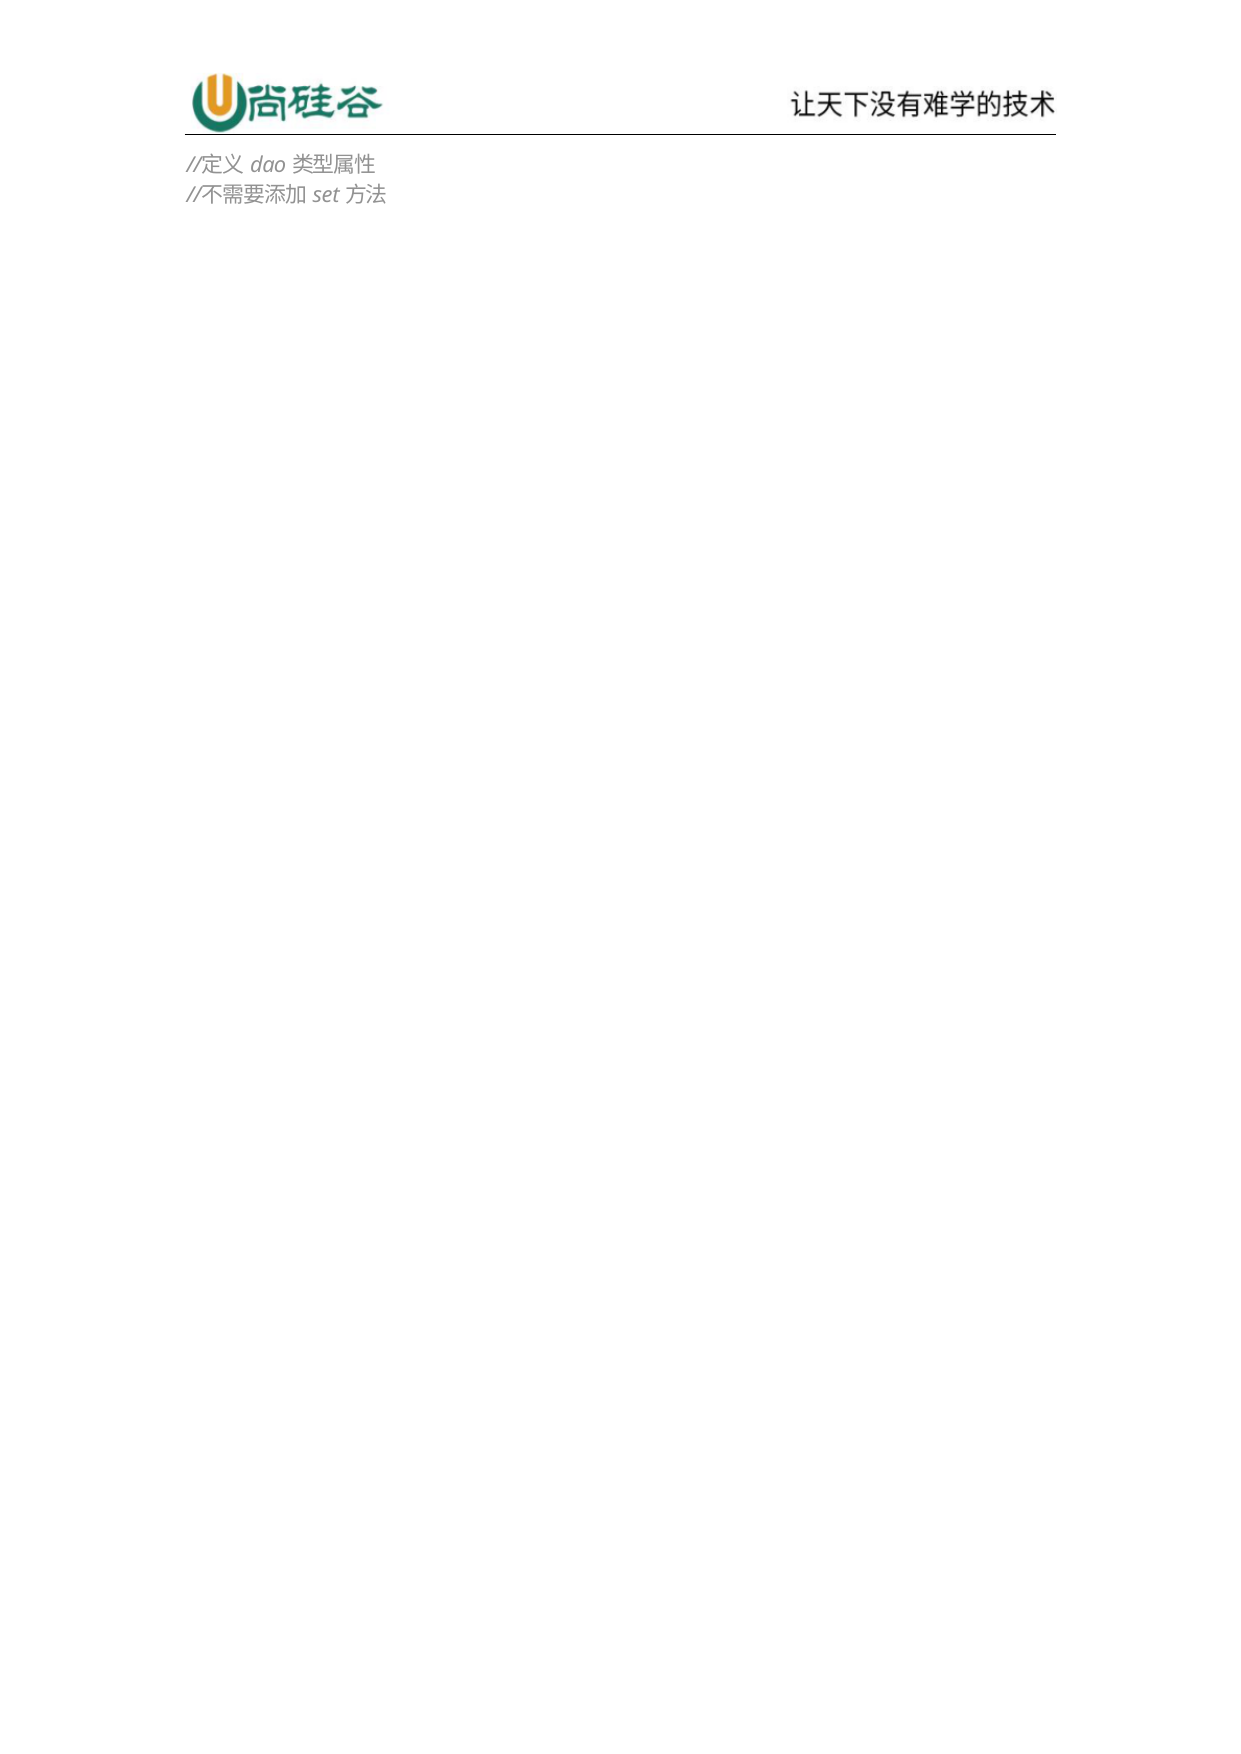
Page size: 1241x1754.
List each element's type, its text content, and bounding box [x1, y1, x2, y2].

text //定义 dao 类型属性 [186, 149, 1060, 179]
picture [190, 72, 1058, 134]
text //不需要添加 set 方法 [186, 179, 1060, 209]
